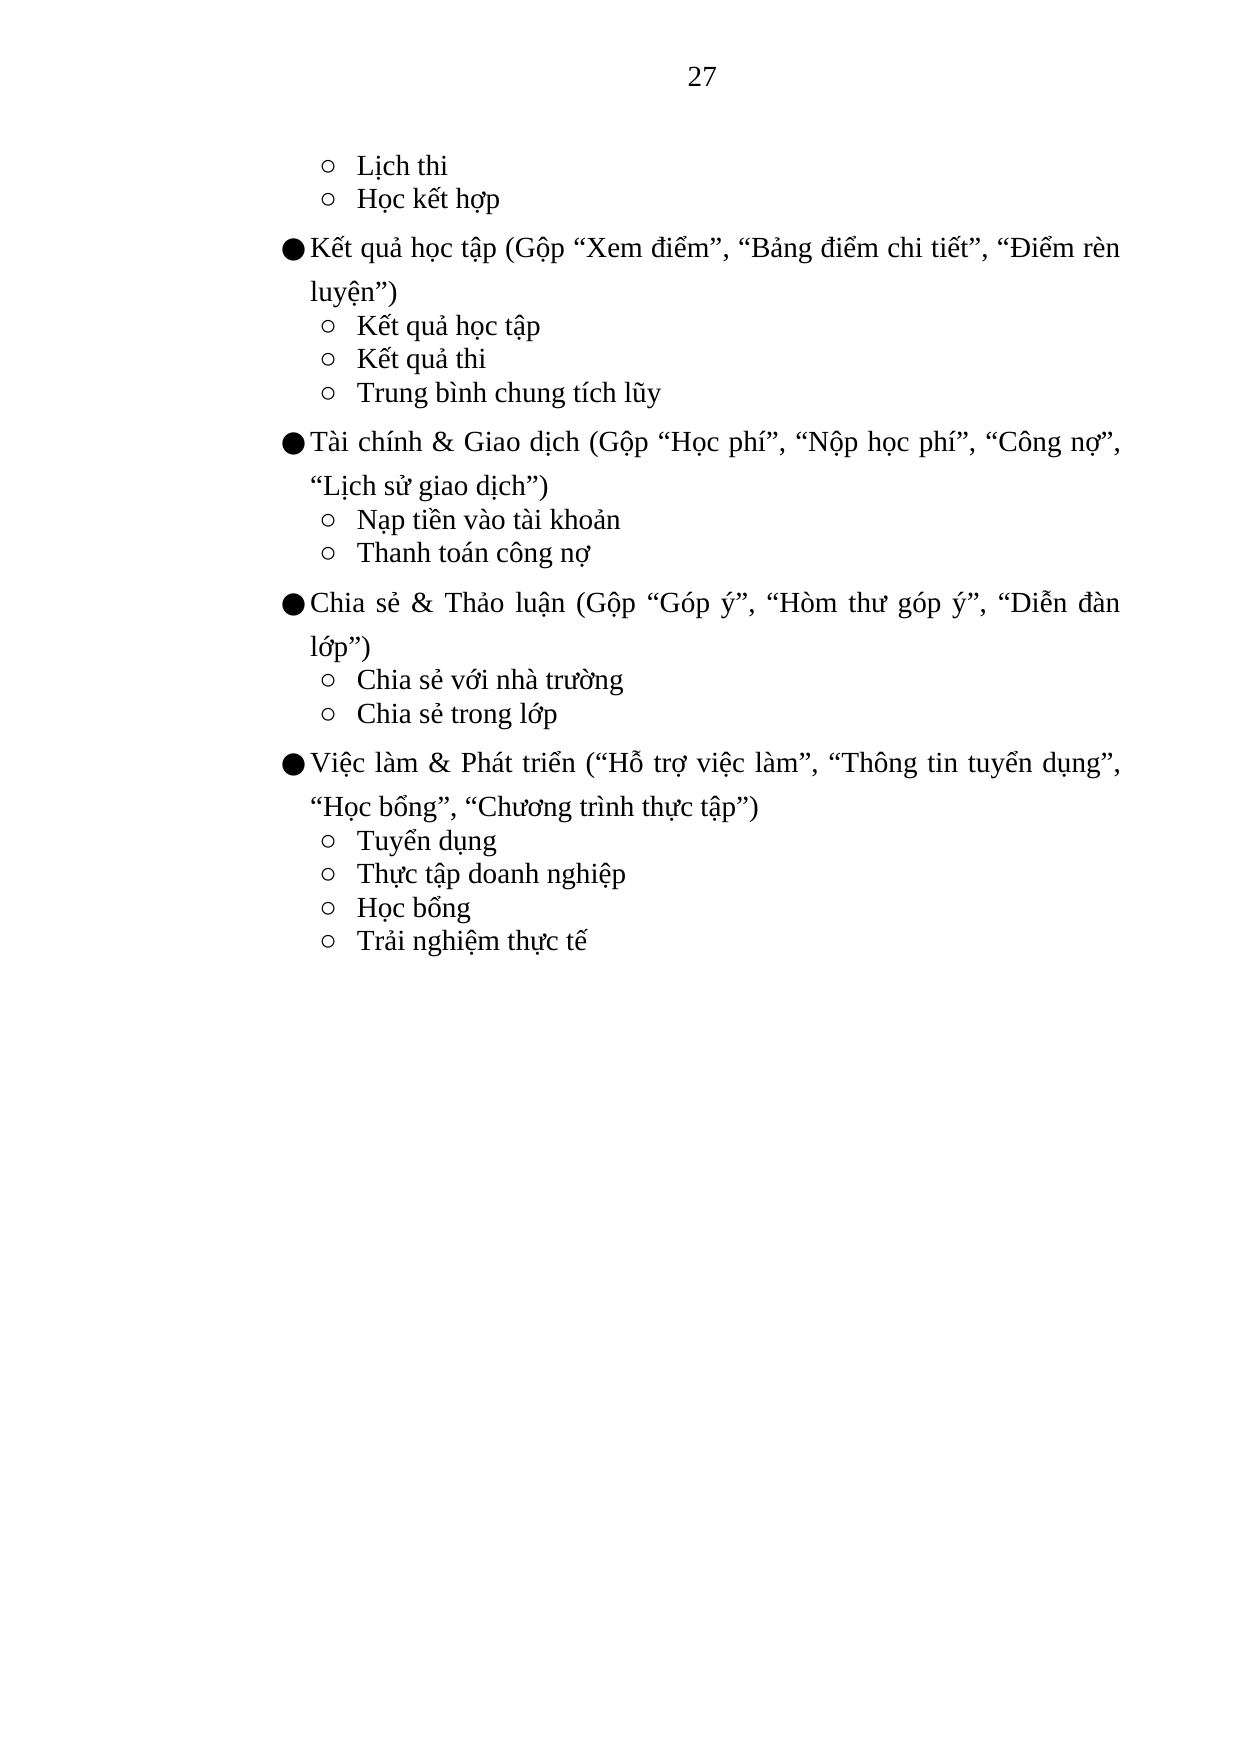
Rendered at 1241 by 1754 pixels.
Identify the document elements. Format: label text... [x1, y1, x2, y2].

list Tài chính & Giao dịch (Gộp “Học phí”, “Nộp học phí”, “Công nợ”, “Lịch sử giao dịch”) [281, 409, 1122, 502]
list Chia sẻ trong lớp [319, 696, 1122, 729]
list Nạp tiền vào tài khoản [319, 502, 1122, 536]
list Kết quả học tập (Gộp “Xem điểm”, “Bảng điểm chi tiết”, “Điểm rèn luyện”) [281, 215, 1122, 308]
list Học bổng [319, 890, 1122, 923]
list Việc làm & Phát triển (“Hỗ trợ việc làm”, “Thông tin tuyển dụng”, “Học bổng”, “Chương trình thực tập”) [281, 729, 1122, 823]
list Học kết hợp [319, 181, 1122, 215]
list Trải nghiệm thực tế [319, 923, 1122, 957]
list Thanh toán công nợ [319, 536, 1122, 569]
list Chia sẻ với nhà trường [319, 662, 1122, 696]
list Chia sẻ & Thảo luận (Gộp “Góp ý”, “Hòm thư góp ý”, “Diễn đàn lớp”) [281, 569, 1122, 662]
list Lịch thi [319, 148, 1122, 181]
list Kết quả học tập [319, 308, 1122, 342]
list Tuyển dụng [319, 823, 1122, 856]
list Thực tập doanh nghiệp [319, 856, 1122, 890]
list Trung bình chung tích lũy [319, 375, 1122, 409]
list Kết quả thi [319, 342, 1122, 375]
